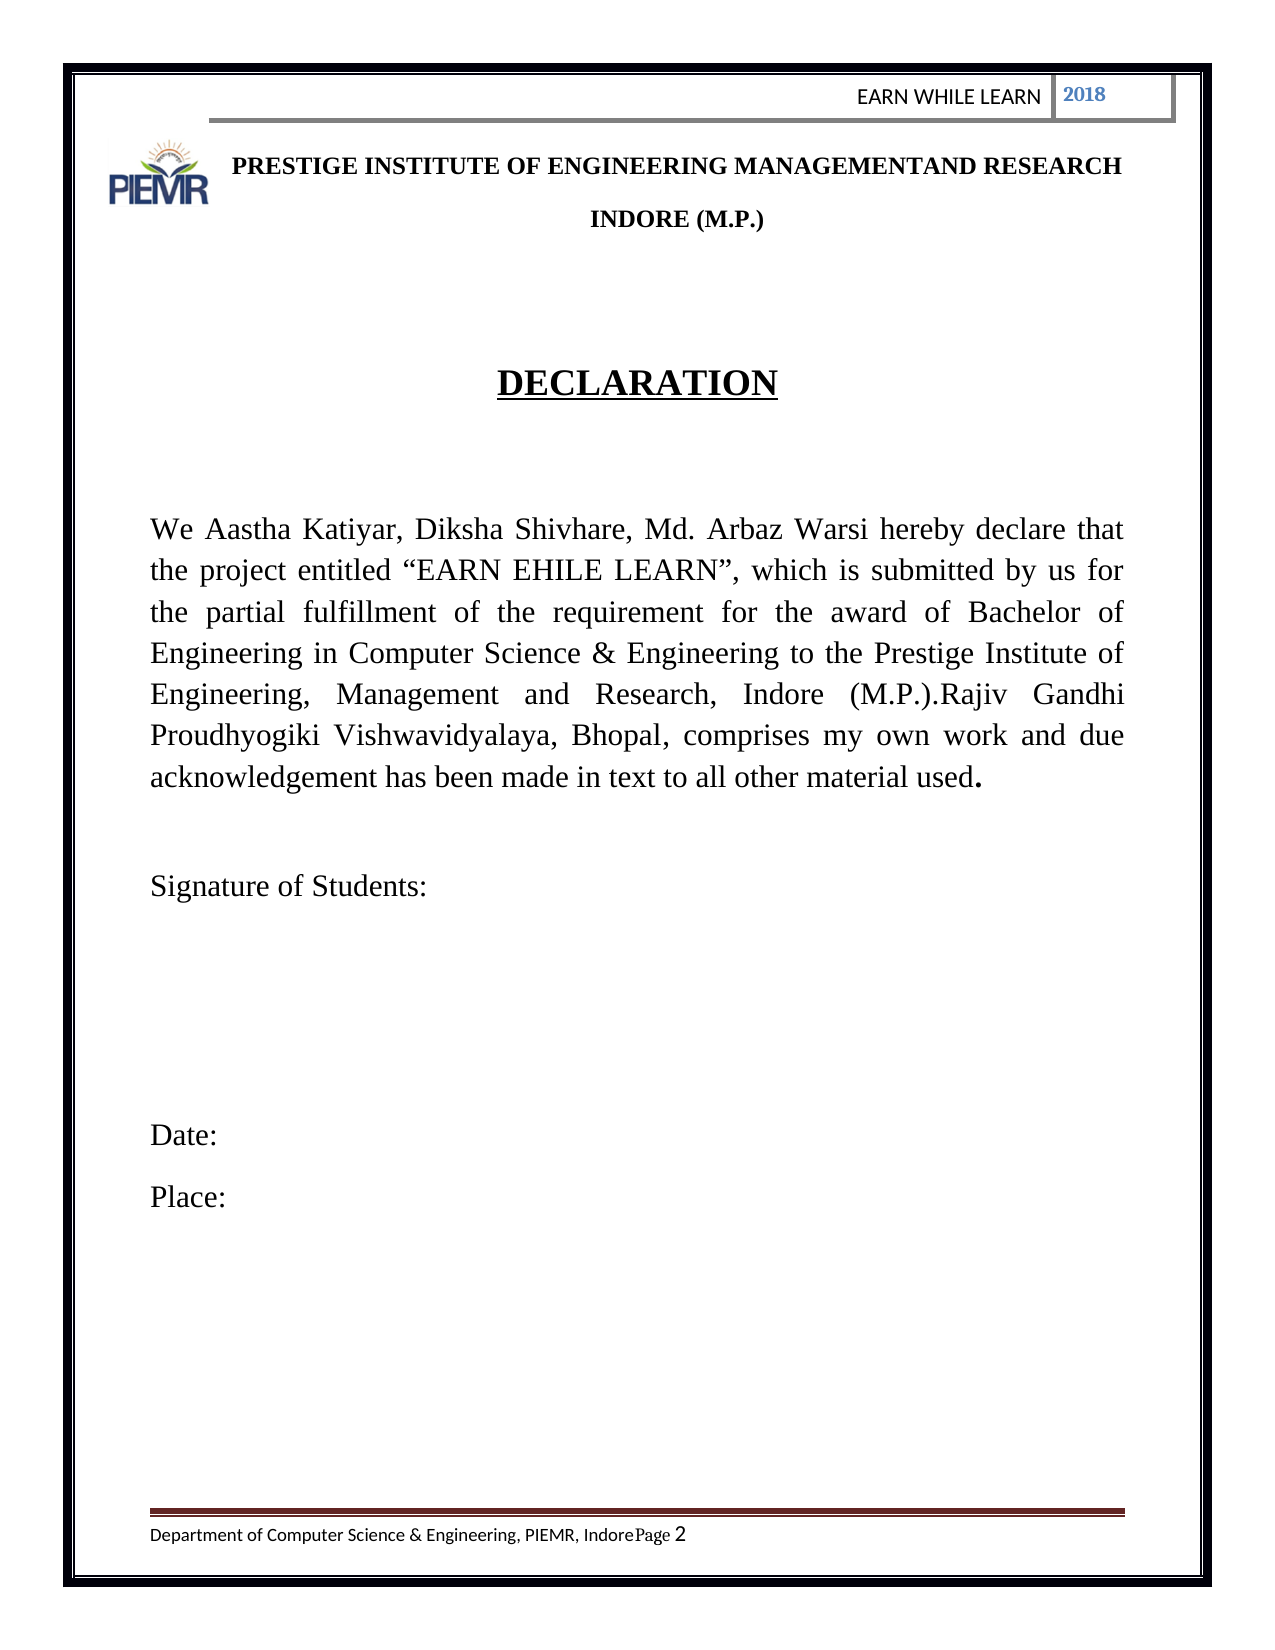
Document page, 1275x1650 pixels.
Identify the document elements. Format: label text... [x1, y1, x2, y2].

text Date: [150, 1116, 1125, 1152]
list We Aastha Katiyar, Diksha Shivhare, Md. Arbaz Warsi hereby declare that the project entitled “EARN EHILE LEARN”, which is submitted by us for the partial fulfillment of the requirement for the award of Bachelor of Engineering in Computer Science & Engineering to the Prestige Institute of Engineering, Management and Research, Indore (M.P.).Rajiv Gandhi Proudhyogiki Vishwavidyalaya, Bhopal, comprises my own work and due acknowledgement has been made in text to all other material used. [150, 510, 1125, 794]
text PRESTIGE INSTITUTE OF ENGINEERING MANAGEMENTAND RESEARCH [210, 151, 1125, 179]
text DECLARATION [150, 361, 1125, 404]
text INDORE (M.P.) [150, 204, 1125, 233]
text Place: [150, 1178, 1125, 1214]
picture [107, 138, 210, 207]
text Signature of Students: [150, 867, 1125, 903]
